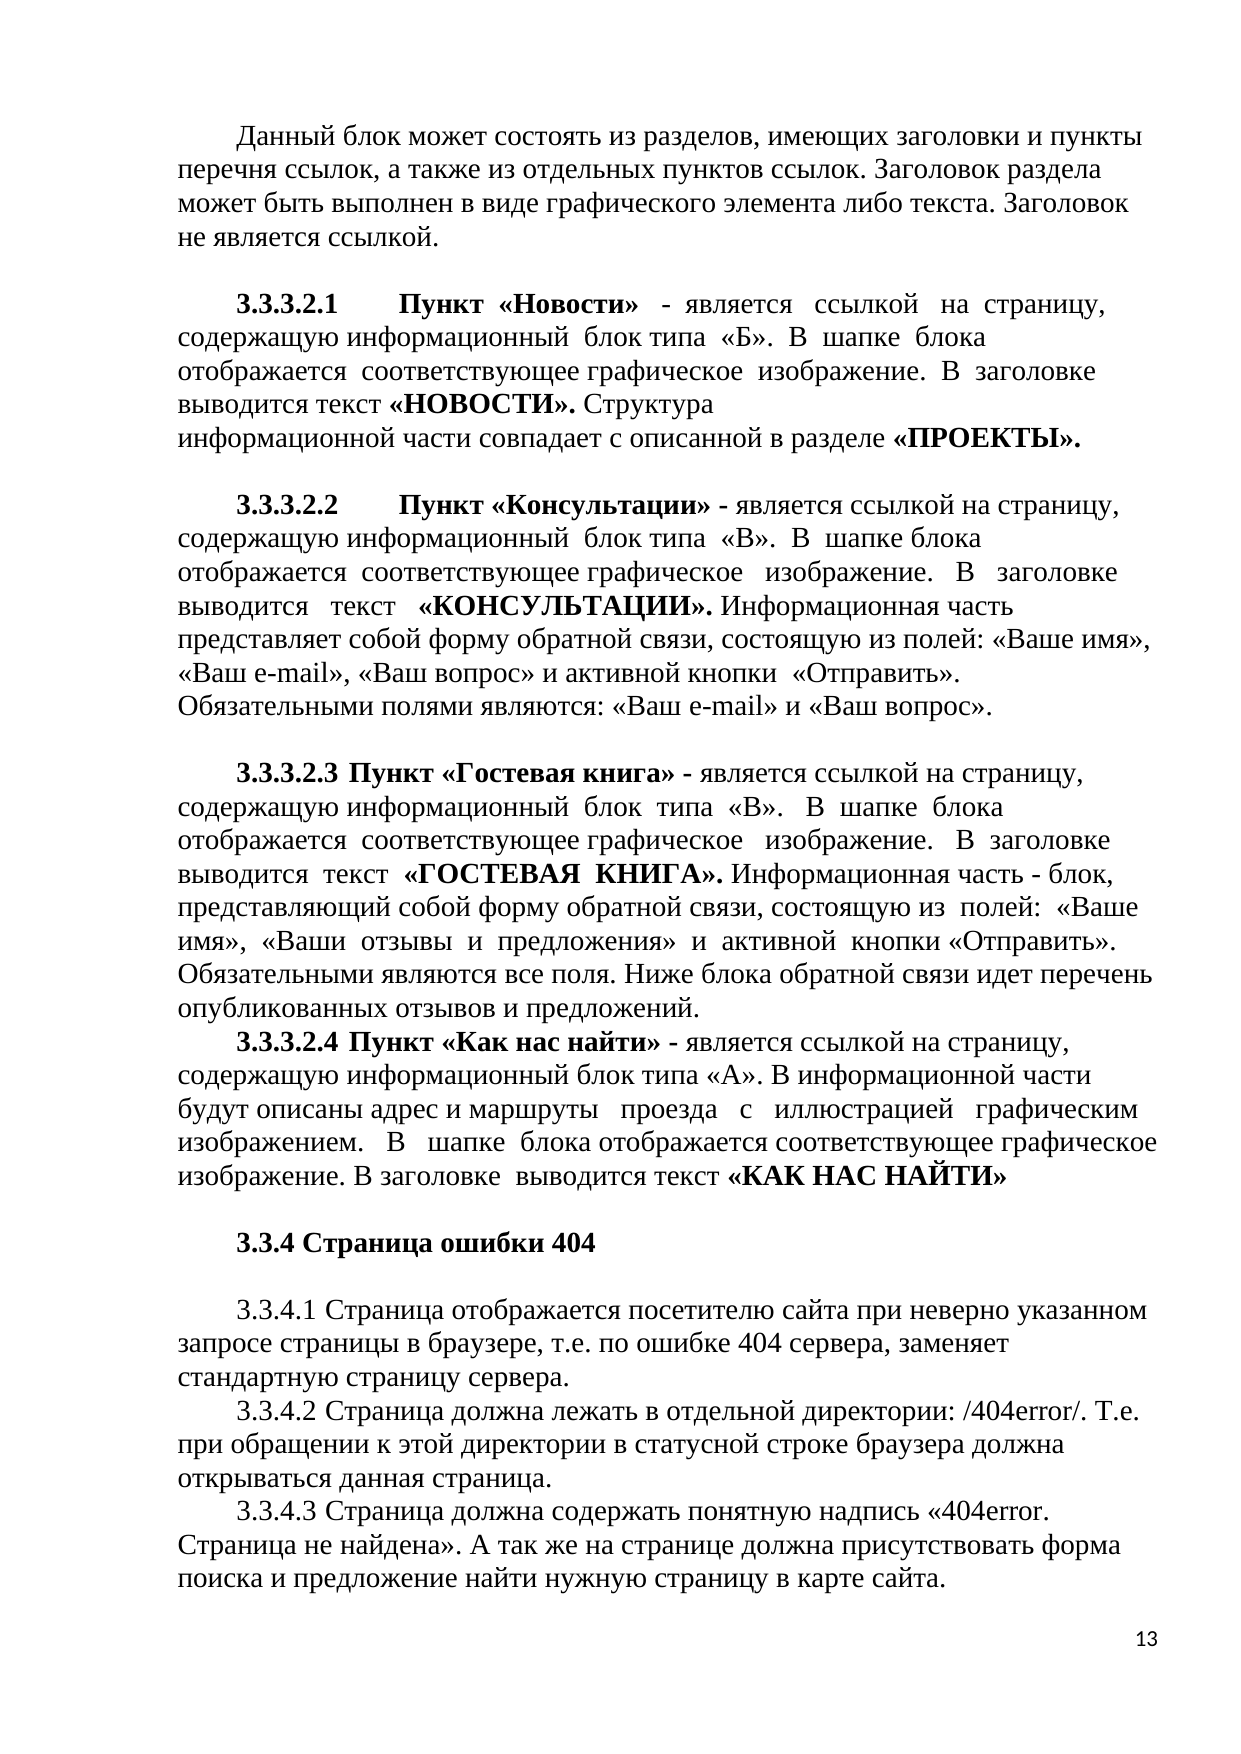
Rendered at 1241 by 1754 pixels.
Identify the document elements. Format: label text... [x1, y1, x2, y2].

list Страница должна лежать в отдельной директории: /404error/. Т.е. при обращении к этой директории в статусной строке браузера должна открываться данная страница. [177, 1393, 1158, 1493]
list Пункт «Как нас найти» - является ссылкой на страницу, содержащую информационный блок типа «А». В информационной части будут описаны адрес и маршруты проезда с иллюстрацией графическим изображением. В шапке блока отображается соответствующее графическое изображение. В заголовке выводится текст «КАК НАС НАЙТИ» [177, 1024, 1158, 1191]
list Страница должна содержать понятную надпись «404error. Страница не найдена». А так же на странице должна присутствовать форма поиска и предложение найти нужную страницу в карте сайта. [177, 1493, 1158, 1594]
text 3.3.3.2.1 Пункт «Новости» - является ссылкой на страницу, содержащую информационный блок типа «Б». В шапке блока отображается соответствующее графическое изображение. В заголовке выводится текст «НОВОСТИ». Структура информационной части совпадает с описанной в разделе «ПРОЕКТЫ». [177, 286, 1158, 453]
text Данный блок может состоять из разделов, имеющих заголовки и пункты перечня ссылок, а также из отдельных пунктов ссылок. Заголовок раздела может быть выполнен в виде графического элемента либо текста. Заголовок не является ссылкой. [177, 118, 1158, 252]
text 3.3.4 Страница ошибки 404 [177, 1225, 1158, 1258]
list Страница отображается посетителю сайта при неверно указанном запросе страницы в браузере, т.е. по ошибке 404 сервера, заменяет стандартную страницу сервера. [177, 1292, 1158, 1393]
list Пункт «Гостевая книга» - является ссылкой на страницу, содержащую информационный блок типа «В». В шапке блока отображается соответствующее графическое изображение. В заголовке выводится текст «ГОСТЕВАЯ КНИГА». Информационная часть - блок, представляющий собой форму обратной связи, состоящую из полей: «Ваше имя», «Ваши отзывы и предложения» и активной кнопки «Отправить». Обязательными являются все поля. Ниже блока обратной связи идет перечень опубликованных отзывов и предложений. [177, 755, 1158, 1024]
text 3.3.3.2.2 Пункт «Консультации» - является ссылкой на страницу, содержащую информационный блок типа «В». В шапке блока отображается соответствующее графическое изображение. В заголовке выводится текст «КОНСУЛЬТАЦИИ». Информационная часть представляет собой форму обратной связи, состоящую из полей: «Ваше имя», «Ваш e-mail», «Ваш вопрос» и активной кнопки «Отправить». Обязательными полями являются: «Ваш e-mail» и «Ваш вопрос». [177, 487, 1158, 722]
